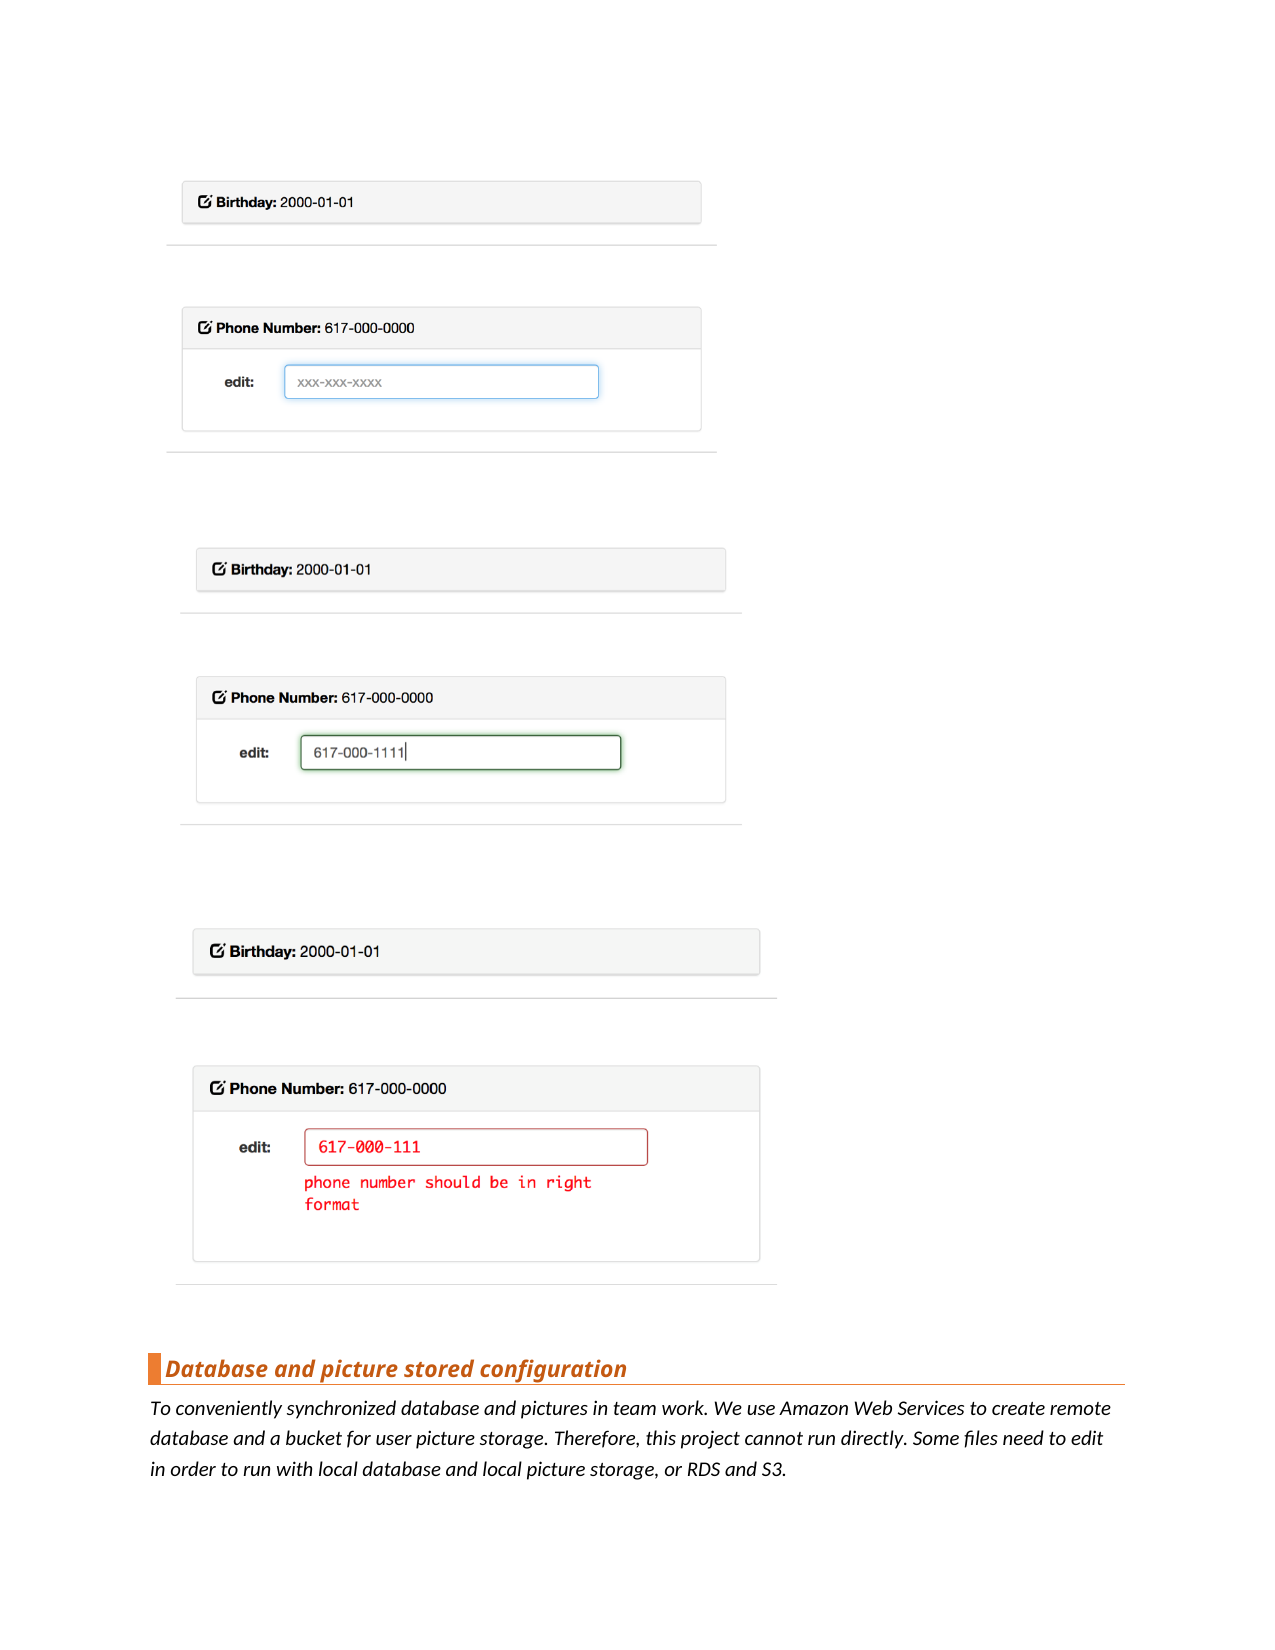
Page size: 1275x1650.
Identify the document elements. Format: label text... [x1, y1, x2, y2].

picture [150, 888, 834, 1327]
subtitle Database and picture stored configuration [148, 1352, 1125, 1384]
picture [150, 150, 746, 488]
picture [150, 513, 761, 863]
text To conveniently synchronized database and pictures in team work. We use Amazon Web Services to create remote database and a bucket for user picture storage. Therefore, this project cannot run directly. Some files need to edit in order to run with local database and local picture storage, or RDS and S3. [150, 1395, 1125, 1481]
